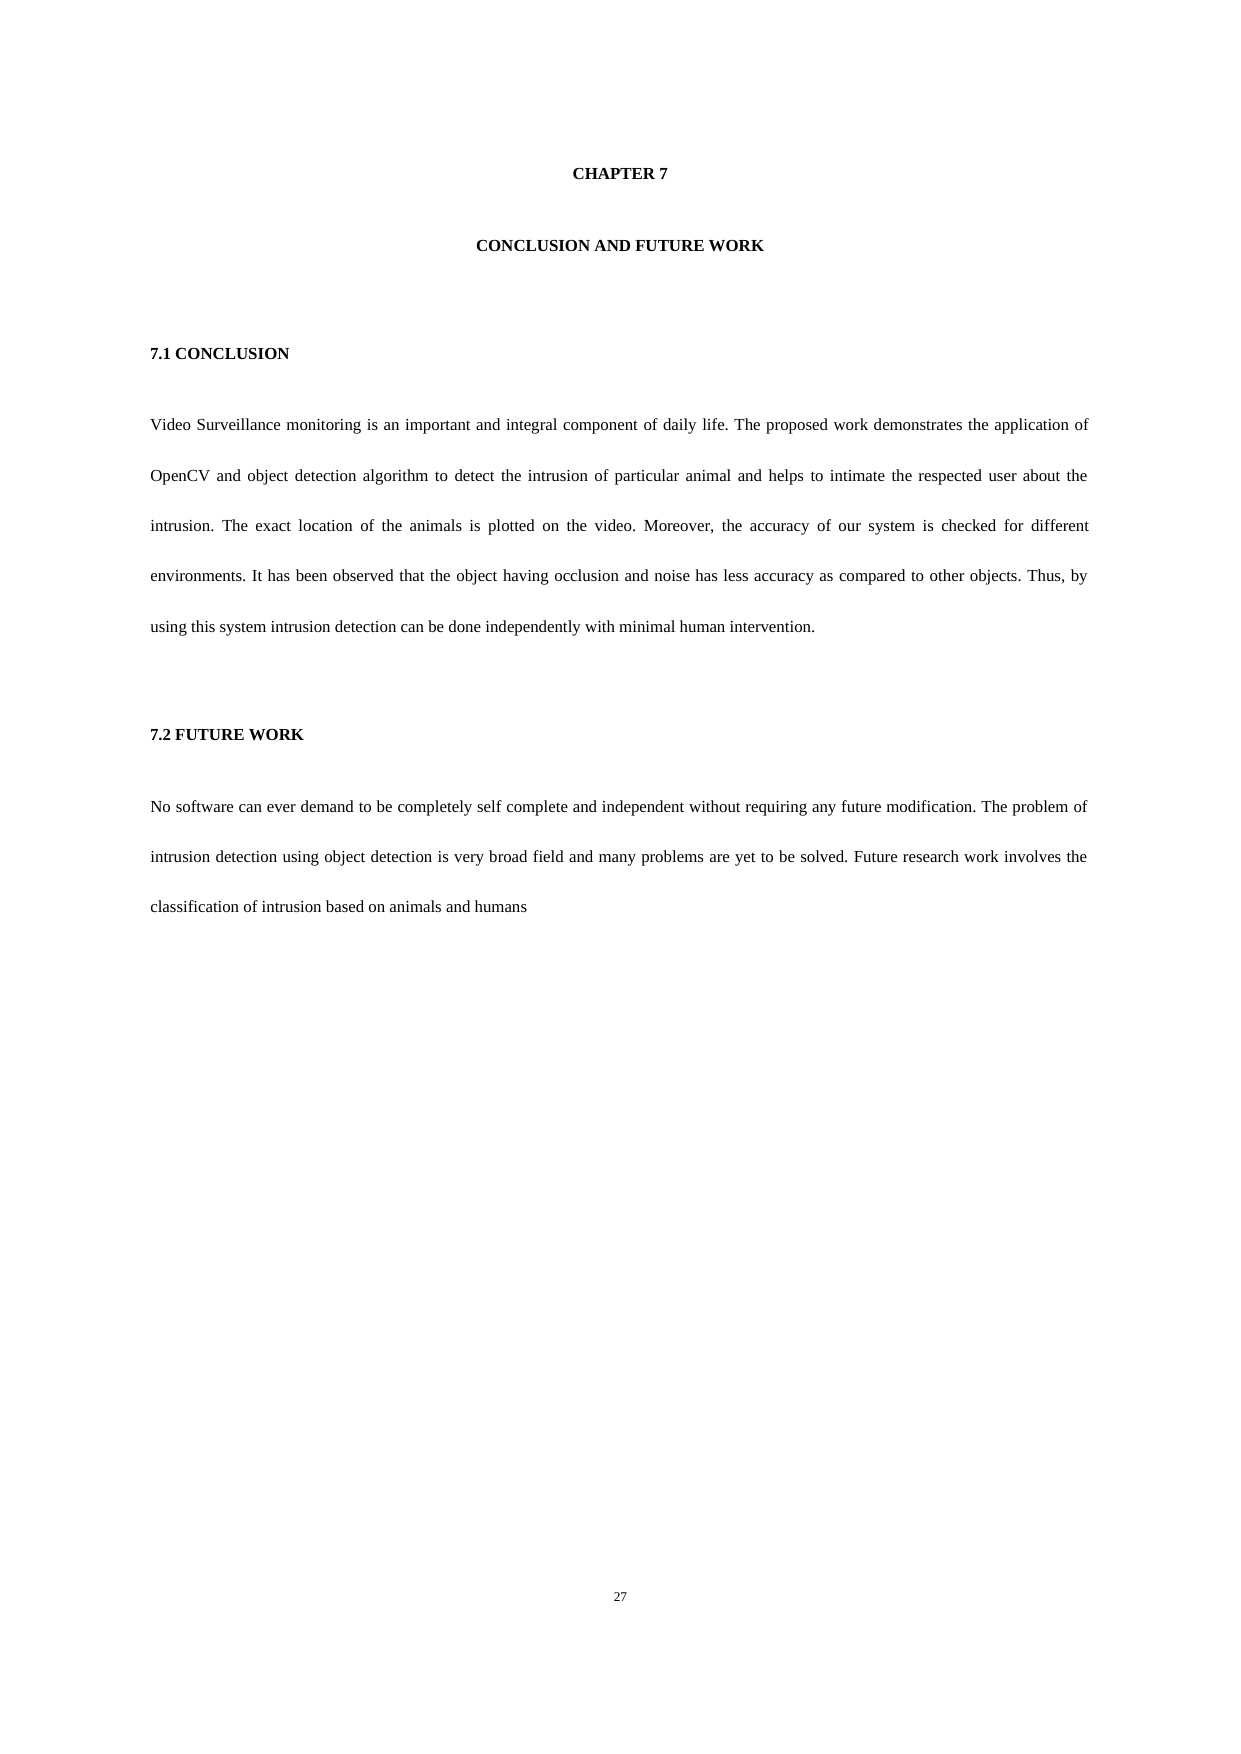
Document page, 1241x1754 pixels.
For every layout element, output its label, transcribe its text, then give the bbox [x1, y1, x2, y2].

text 7.2 FUTURE WORK [150, 711, 1090, 744]
text CHAPTER 7 [150, 150, 1090, 183]
text CONCLUSION AND FUTURE WORK [150, 221, 1090, 255]
text Video Surveillance monitoring is an important and integral component of daily life. The proposed work demonstrates the application of OpenCV and object detection algorithm to detect the intrusion of particular animal and helps to intimate the respected user about the intrusion. The exact location of the animals is plotted on the video. Moreover, the accuracy of our system is checked for different environments. It has been observed that the object having occlusion and noise has less accuracy as compared to other objects. Thus, by using this system intrusion detection can be done independently with minimal human intervention. [150, 401, 1090, 636]
text No software can ever demand to be completely self complete and independent without requiring any future modification. The problem of intrusion detection using object detection is very broad field and many problems are yet to be solved. Future research work involves the classification of intrusion based on animals and humans [150, 782, 1090, 916]
text 7.1 CONCLUSION [150, 330, 1090, 363]
